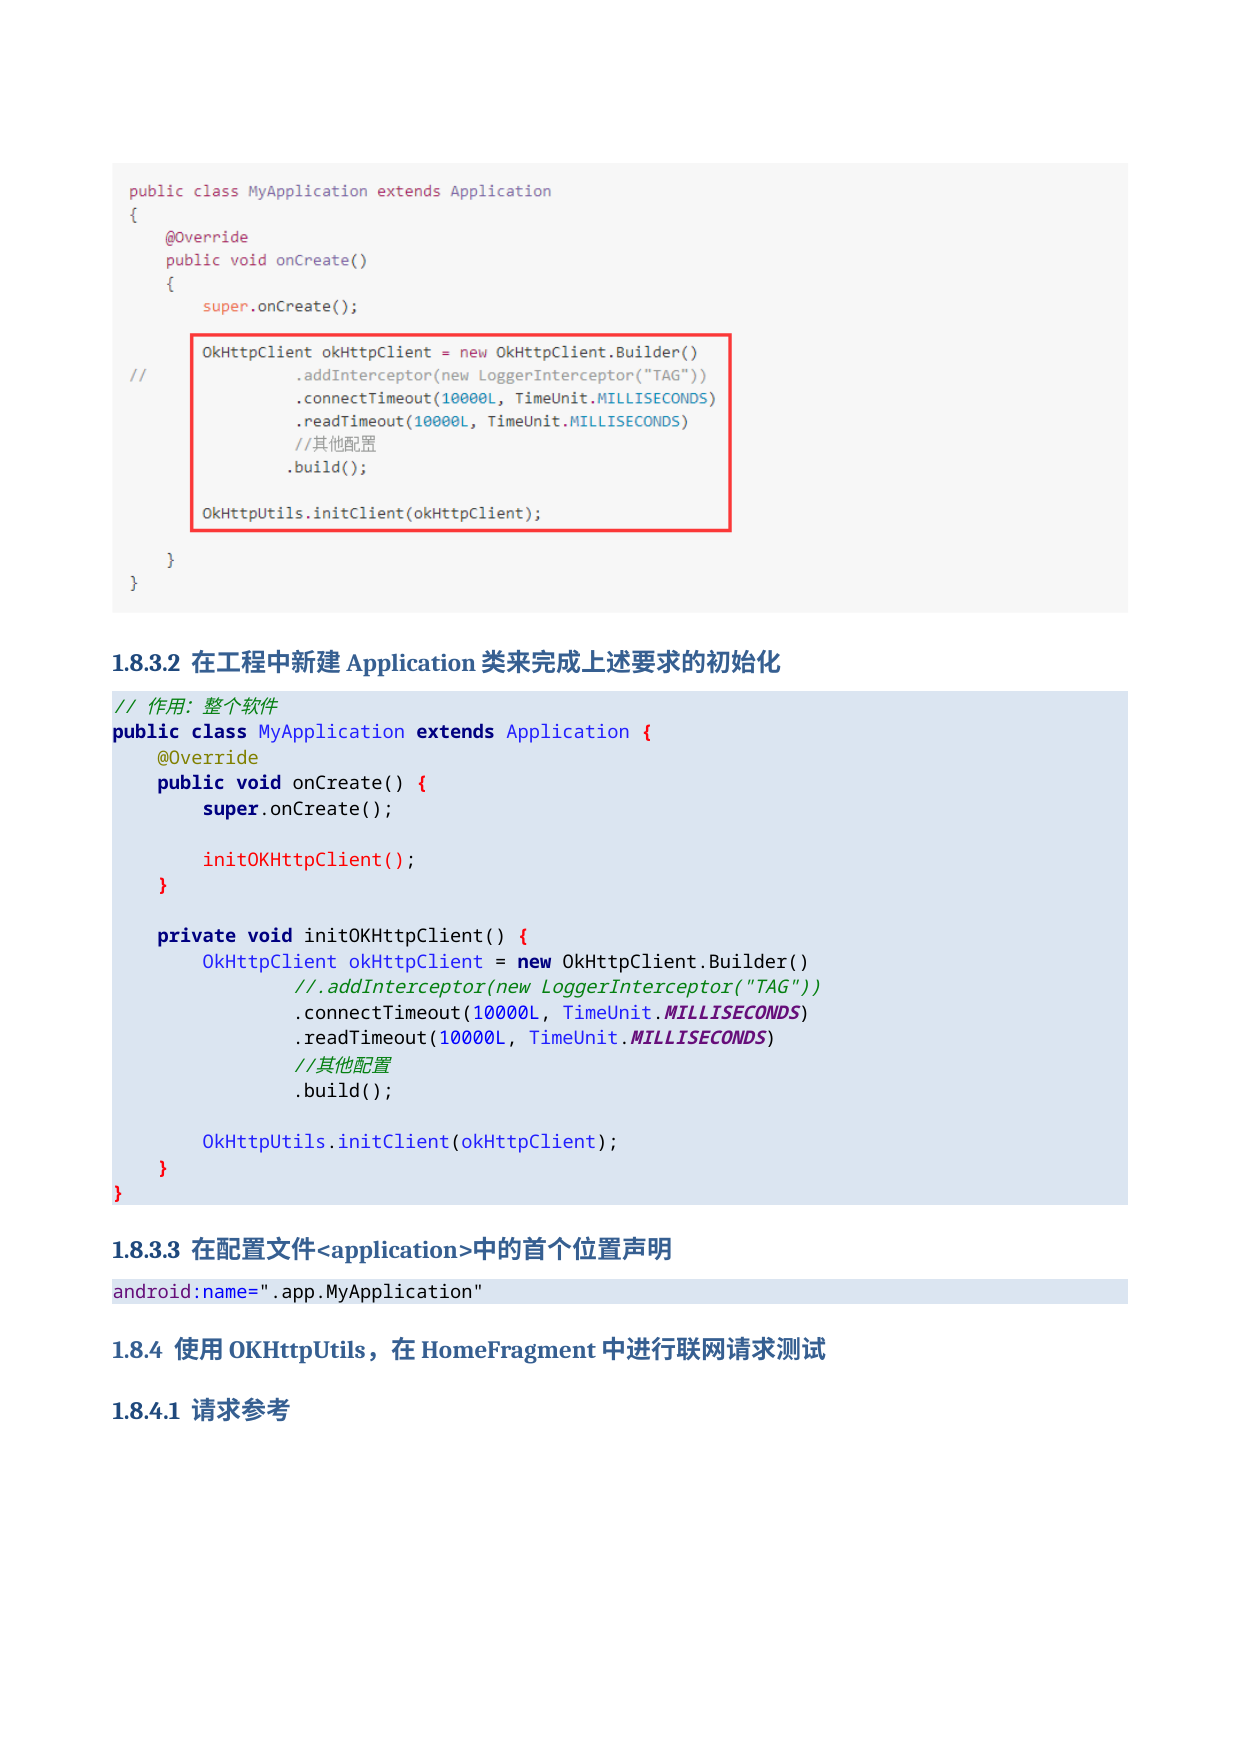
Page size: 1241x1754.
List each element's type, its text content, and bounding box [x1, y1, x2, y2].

subtitle 使用OKHttpUtils，在HomeFragment中进行联网请求测试 [112, 1329, 1128, 1366]
picture [112, 163, 1129, 614]
text // 作用：整个软件 public class MyApplication extends Application { @Override public void onCreate() { super.onCreate(); initOKHttpClient(); } private void initOKHttpClient() { OkHttpClient okHttpClient = new OkHttpClient.Builder() //.addInterceptor(new LoggerInterceptor("TAG")) .connectTimeout(10000L, TimeUnit.MILLISECONDS) .readTimeout(10000L, TimeUnit.MILLISECONDS) //其他配置 .build(); OkHttpUtils.initClient(okHttpClient); } } [112, 691, 1128, 1205]
subtitle 在配置文件<application>中的首个位置声明 [112, 1230, 1128, 1266]
subtitle 请求参考 [112, 1391, 1128, 1427]
text android:name=".app.MyApplication" [112, 1279, 1128, 1304]
subtitle 在工程中新建Application类来完成上述要求的初始化 [112, 642, 1128, 679]
